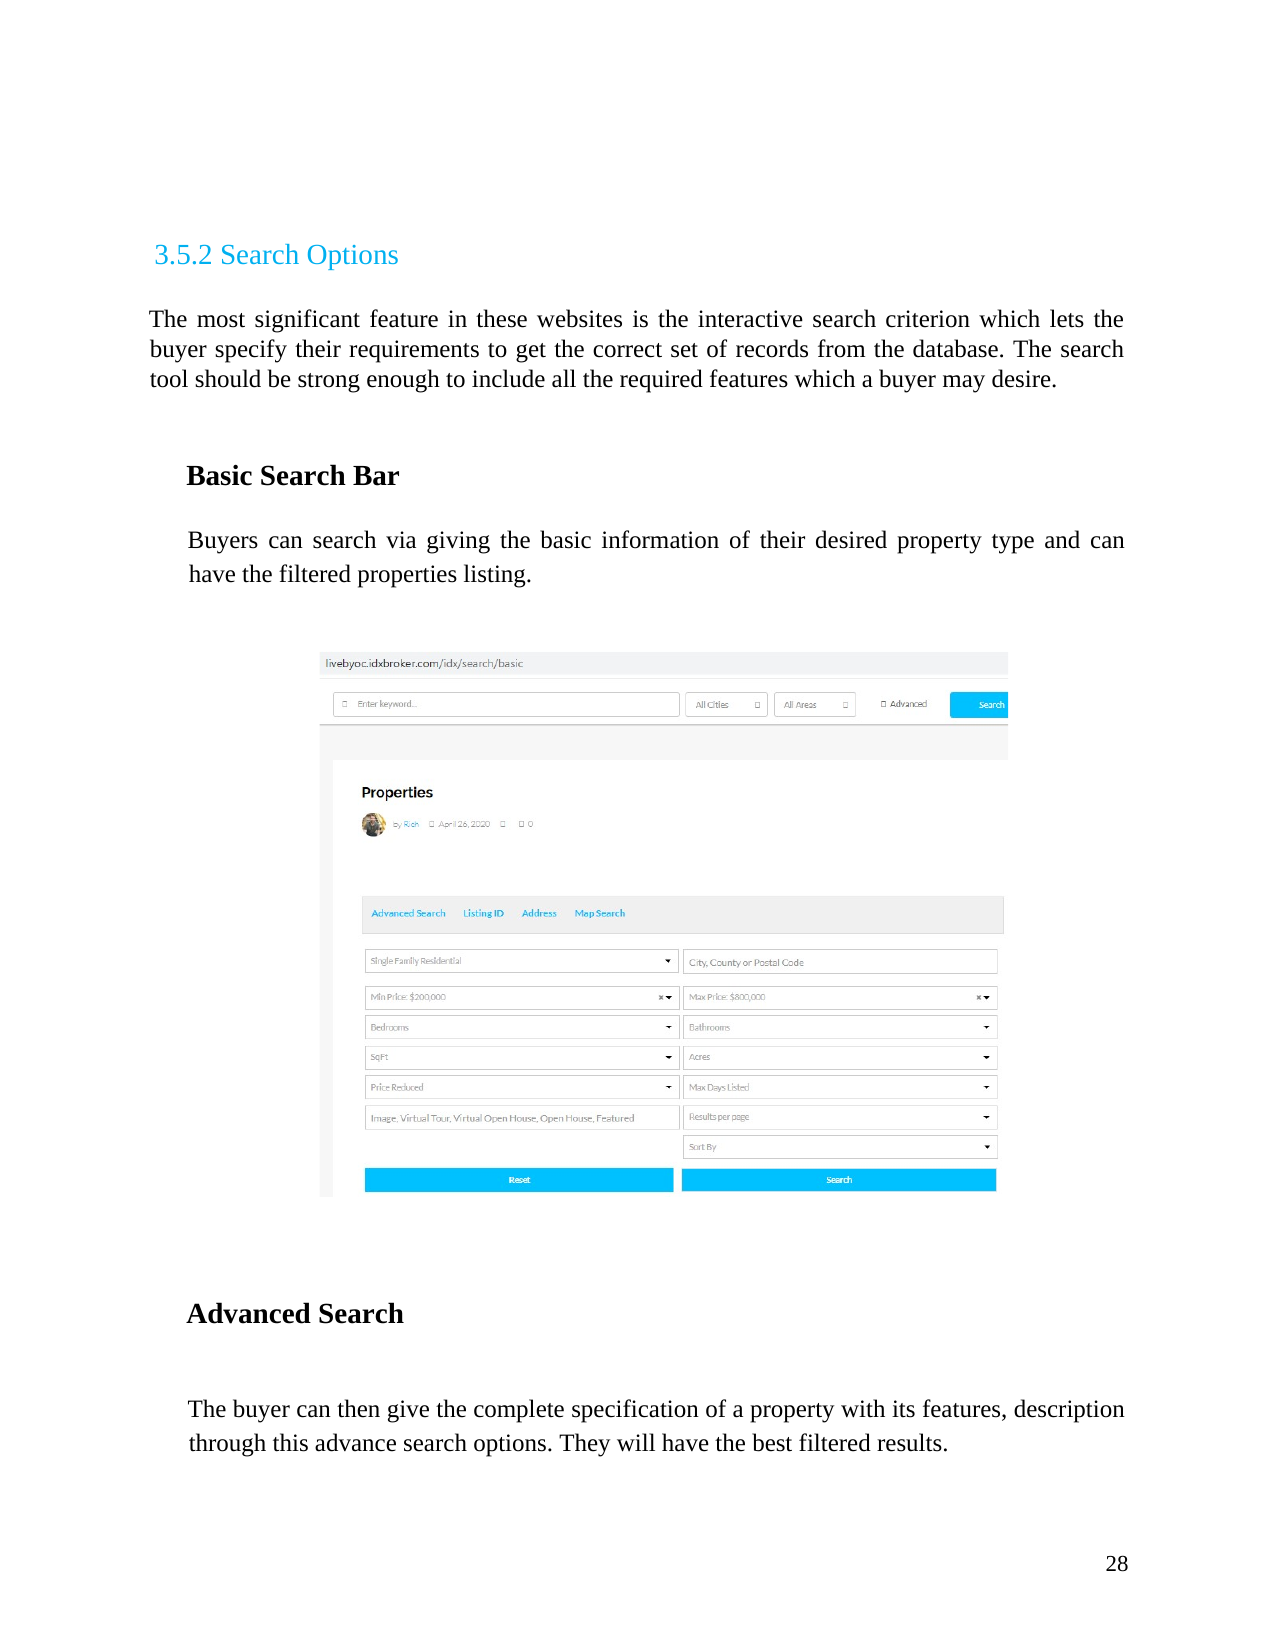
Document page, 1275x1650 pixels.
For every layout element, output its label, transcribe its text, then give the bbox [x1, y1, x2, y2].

picture [980, 702, 1005, 708]
text The most significant feature in these websites is the interactive search criterion which lets the buyer specify their requirements to get the correct set of records from the database. The search tool should be strong enough to include all the required features which a buyer may desire. [148, 304, 1126, 392]
subtitle 3.5.2 Search Options [148, 237, 1169, 271]
text The buyer can then give the complete specification of a property with its features, description through this advance search options. They will have the best filtered results. [187, 1394, 1126, 1458]
text Buyers can search via giving the basic information of their desired property type and can have the filtered properties listing. [187, 525, 1126, 588]
subtitle Basic Search Bar [186, 458, 1169, 492]
picture [319, 651, 1009, 1197]
subtitle Advanced Search [186, 1296, 1169, 1330]
